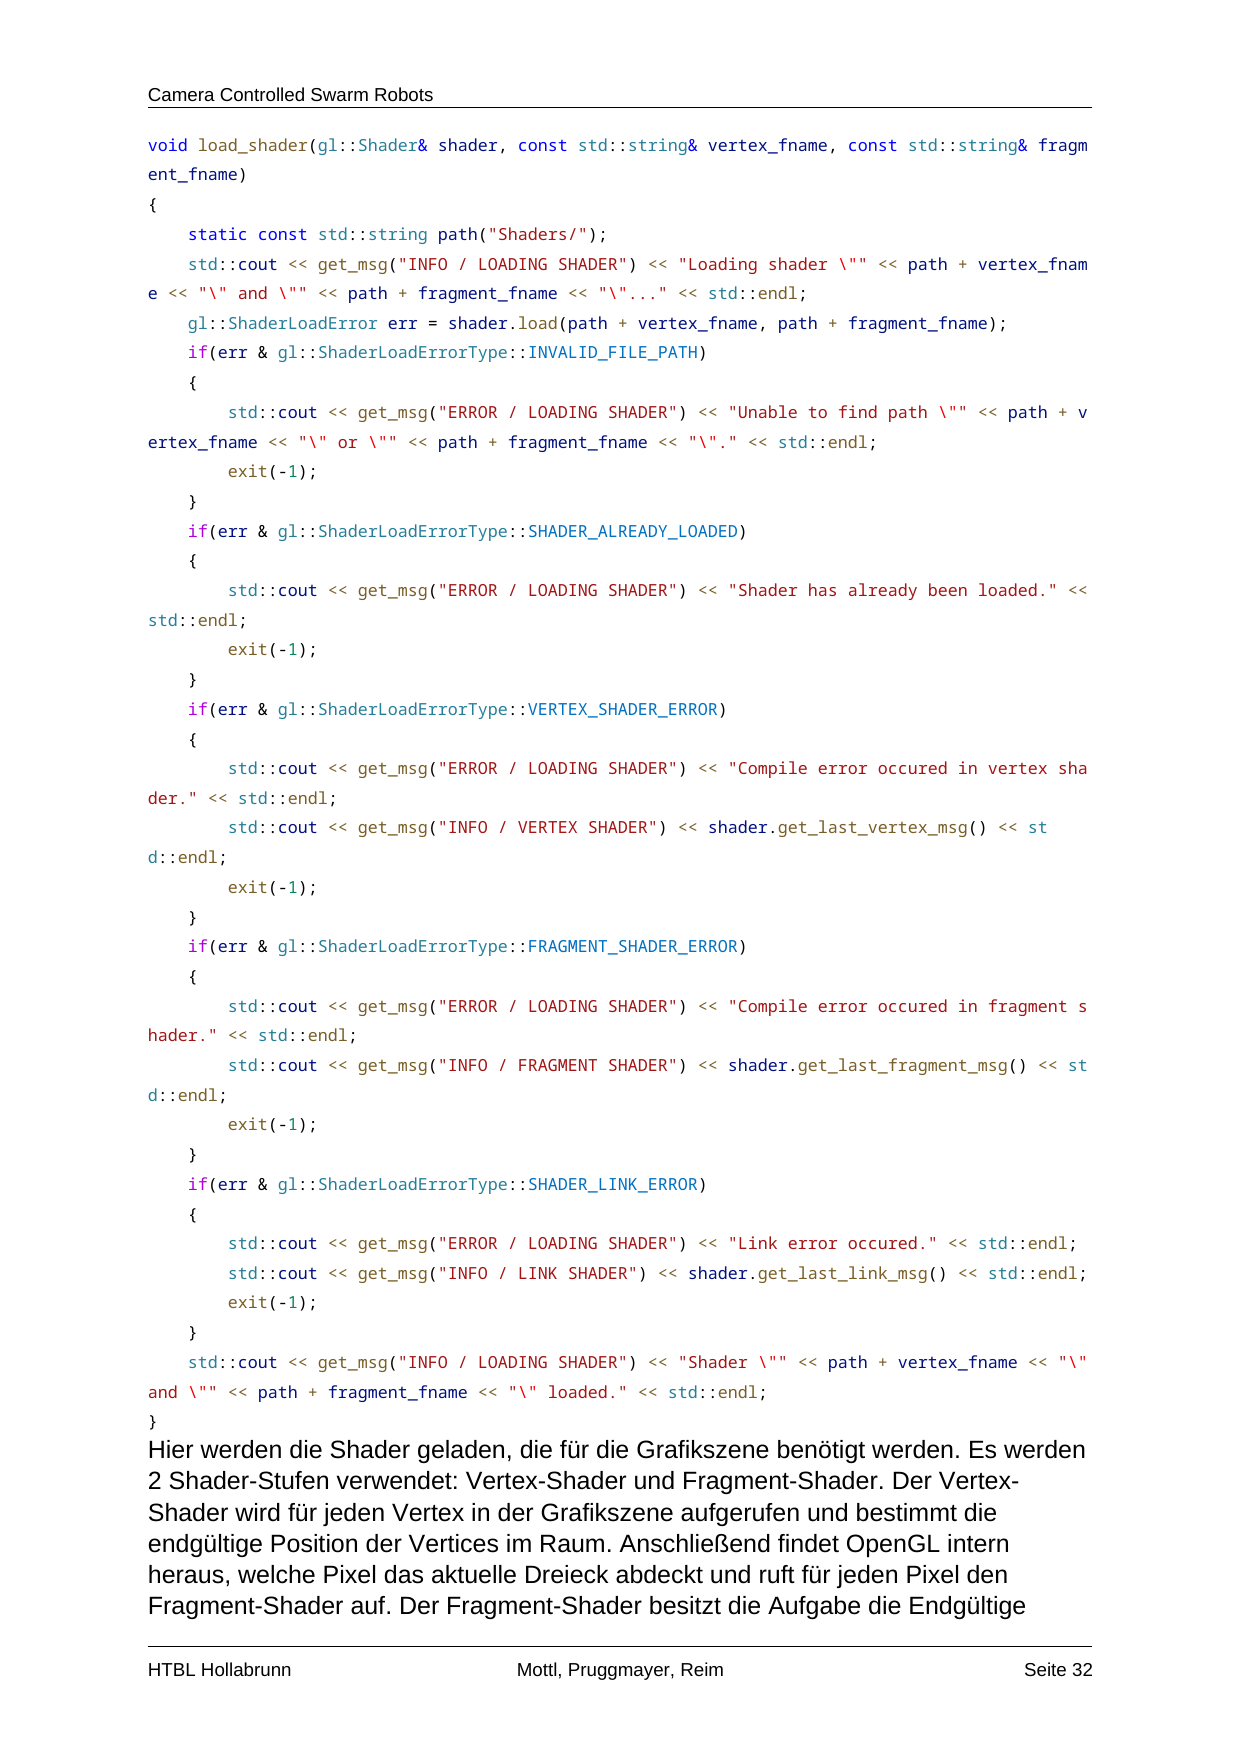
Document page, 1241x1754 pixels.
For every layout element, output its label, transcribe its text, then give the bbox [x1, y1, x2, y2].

text } [148, 483, 1092, 512]
text exit(-1); [148, 453, 1092, 483]
text { [148, 958, 1092, 987]
text if(err & gl::ShaderLoadErrorType::FRAGMENT_SHADER_ERROR) [148, 928, 1092, 958]
text std::cout << get_msg("ERROR / LOADING SHADER") << "Link error occured." << std::endl; [148, 1225, 1092, 1254]
text std::cout << get_msg("INFO / LINK SHADER") << shader.get_last_link_msg() << std::endl; [148, 1254, 1092, 1284]
text } [148, 898, 1092, 928]
text gl::ShaderLoadError err = shader.load(path + vertex_fname, path + fragment_fname); [148, 304, 1092, 334]
text { [148, 720, 1092, 750]
text std::cout << get_msg("ERROR / LOADING SHADER") << "Compile error occured in fragment shader." << std::endl; [148, 987, 1092, 1047]
text std::cout << get_msg("ERROR / LOADING SHADER") << "Unable to find path \"" << path + vertex_fname << "\" or \"" << path + fragment_fname << "\"." << std::endl; [148, 393, 1092, 453]
text { [148, 186, 1092, 215]
text { [148, 1195, 1092, 1225]
text if(err & gl::ShaderLoadErrorType::SHADER_LINK_ERROR) [148, 1165, 1092, 1195]
text if(err & gl::ShaderLoadErrorType::VERTEX_SHADER_ERROR) [148, 690, 1092, 720]
text } [148, 1403, 1092, 1433]
text std::cout << get_msg("INFO / VERTEX SHADER") << shader.get_last_vertex_msg() << std::endl; [148, 809, 1092, 868]
text } [148, 661, 1092, 690]
text std::cout << get_msg("ERROR / LOADING SHADER") << "Shader has already been loaded." << std::endl; [148, 572, 1092, 631]
text std::cout << get_msg("INFO / LOADING SHADER") << "Shader \"" << path + vertex_fname << "\" and \"" << path + fragment_fname << "\" loaded." << std::endl; [148, 1343, 1092, 1403]
text } [148, 1314, 1092, 1343]
text if(err & gl::ShaderLoadErrorType::SHADER_ALREADY_LOADED) [148, 512, 1092, 542]
text void load_shader(gl::Shader& shader, const std::string& vertex_fname, const std::string& fragment_fname) [148, 126, 1092, 186]
text std::cout << get_msg("INFO / LOADING SHADER") << "Loading shader \"" << path + vertex_fname << "\" and \"" << path + fragment_fname << "\"..." << std::endl; [148, 245, 1092, 304]
text exit(-1); [148, 868, 1092, 898]
text { [148, 364, 1092, 393]
text { [148, 542, 1092, 572]
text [148, 1433, 1092, 1620]
text std::cout << get_msg("ERROR / LOADING SHADER") << "Compile error occured in vertex shader." << std::endl; [148, 750, 1092, 809]
text static const std::string path("Shaders/"); [148, 215, 1092, 245]
text exit(-1); [148, 1106, 1092, 1136]
text exit(-1); [148, 1284, 1092, 1314]
text std::cout << get_msg("INFO / FRAGMENT SHADER") << shader.get_last_fragment_msg() << std::endl; [148, 1047, 1092, 1106]
text if(err & gl::ShaderLoadErrorType::INVALID_FILE_PATH) [148, 334, 1092, 364]
text exit(-1); [148, 631, 1092, 661]
text } [148, 1136, 1092, 1165]
